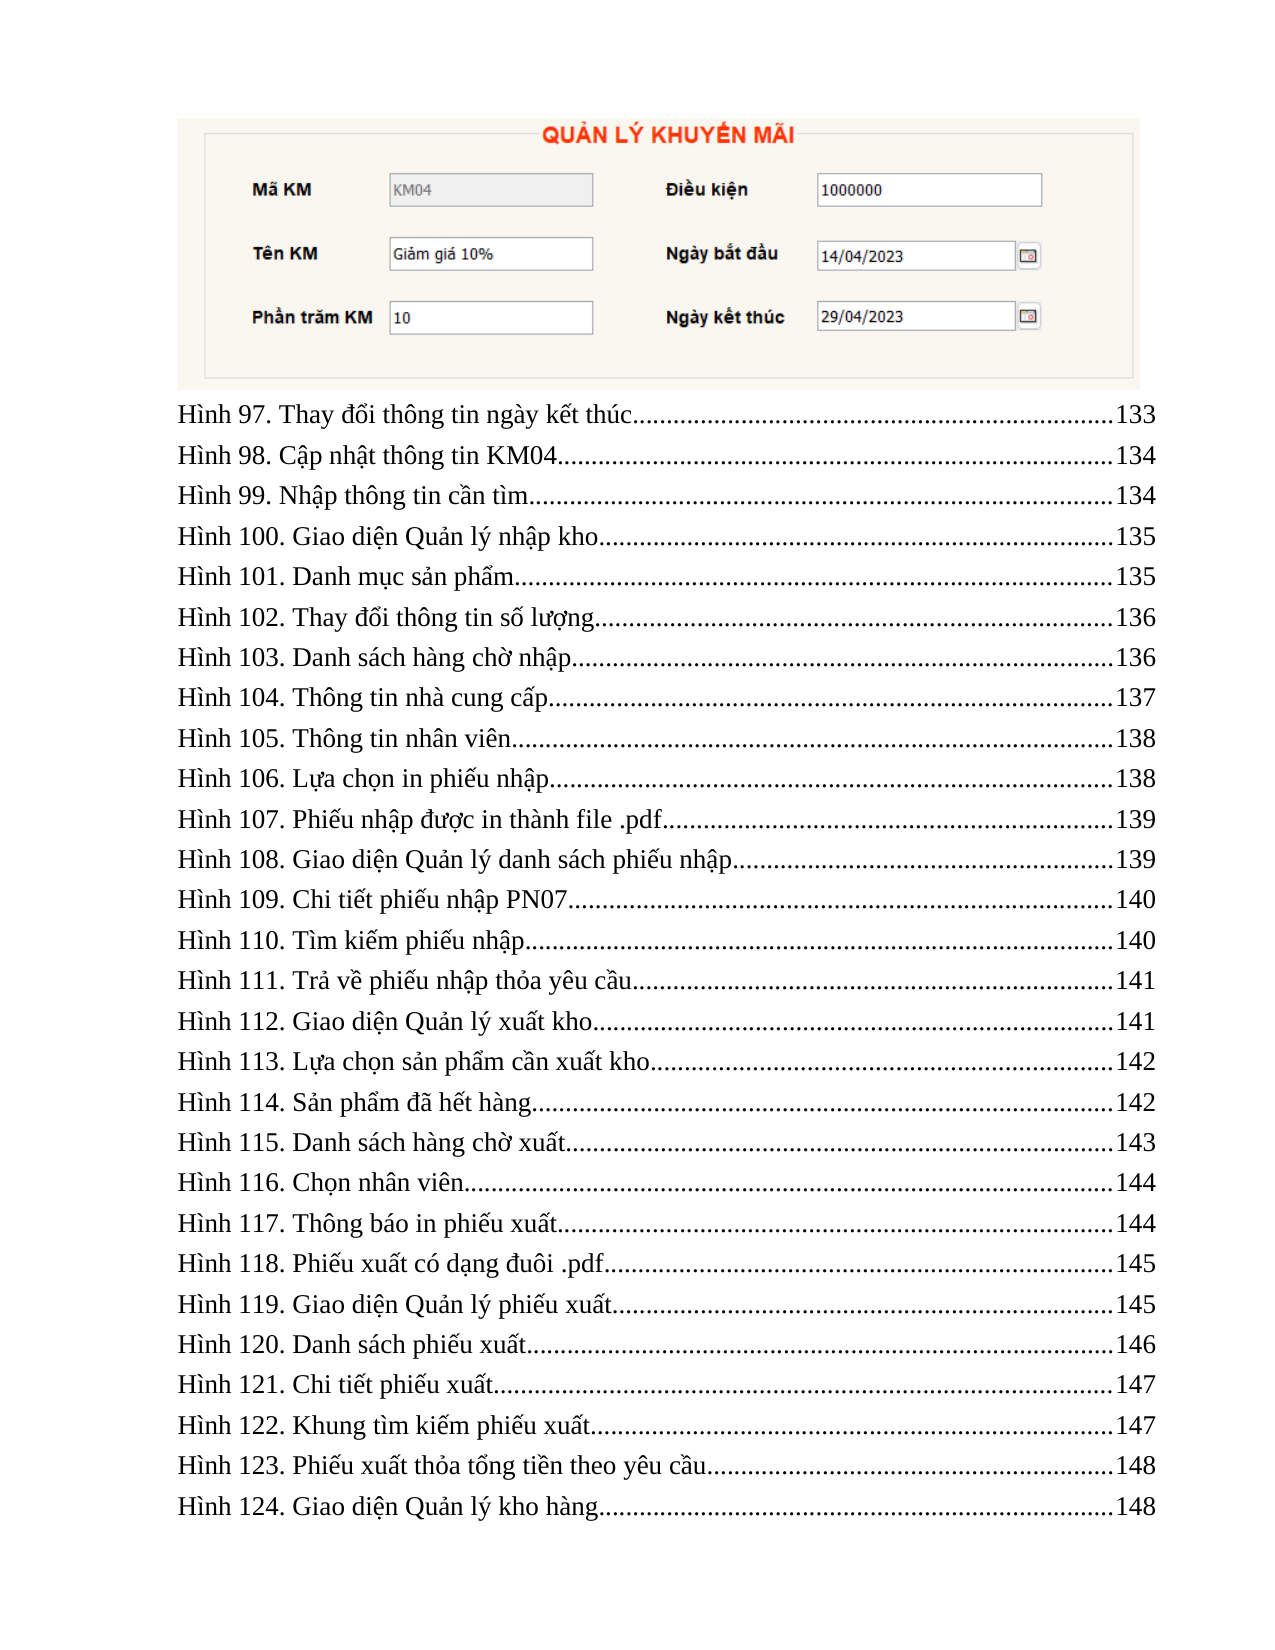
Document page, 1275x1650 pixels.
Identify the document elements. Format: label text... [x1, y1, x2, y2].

text Hình 98. Cập nhật thông tin KM04 134 [177, 439, 1157, 470]
text Hình 106. Lựa chọn in phiếu nhập 138 [177, 762, 1157, 793]
text Hình 104. Thông tin nhà cung cấp 137 [177, 682, 1157, 713]
text Hình 115. Danh sách hàng chờ xuất 143 [177, 1126, 1157, 1157]
text Hình 124. Giao diện Quản lý kho hàng 148 [177, 1490, 1157, 1521]
text Hình 103. Danh sách hàng chờ nhập 136 [177, 641, 1157, 672]
text Hình 107. Phiếu nhập được in thành file .pdf 139 [177, 803, 1157, 834]
text Hình 114. Sản phẩm đã hết hàng 142 [177, 1086, 1157, 1117]
text Hình 113. Lựa chọn sản phẩm cần xuất kho 142 [177, 1045, 1157, 1076]
text Hình 110. Tìm kiếm phiếu nhập 140 [177, 924, 1157, 955]
picture [177, 118, 1140, 390]
text Hình 119. Giao diện Quản lý phiếu xuất 145 [177, 1288, 1157, 1319]
text Hình 120. Danh sách phiếu xuất 146 [177, 1328, 1157, 1359]
text Hình 100. Giao diện Quản lý nhập kho 135 [177, 520, 1157, 551]
text Hình 111. Trả về phiếu nhập thỏa yêu cầu 141 [177, 964, 1157, 996]
text Hình 123. Phiếu xuất thỏa tổng tiền theo yêu cầu 148 [177, 1449, 1157, 1481]
text Hình 109. Chi tiết phiếu nhập PN07 140 [177, 884, 1157, 915]
text Hình 105. Thông tin nhân viên 138 [177, 722, 1157, 753]
text Hình 99. Nhập thông tin cần tìm 134 [177, 479, 1157, 511]
text Hình 102. Thay đổi thông tin số lượng 136 [177, 601, 1157, 632]
text Hình 101. Danh mục sản phẩm 135 [177, 560, 1157, 591]
text Hình 122. Khung tìm kiếm phiếu xuất 147 [177, 1409, 1157, 1440]
text Hình 112. Giao diện Quản lý xuất kho 141 [177, 1005, 1157, 1036]
text Hình 118. Phiếu xuất có dạng đuôi .pdf 145 [177, 1247, 1157, 1278]
text Hình 121. Chi tiết phiếu xuất 147 [177, 1369, 1157, 1400]
text Hình 108. Giao diện Quản lý danh sách phiếu nhập 139 [177, 843, 1157, 874]
text Hình 117. Thông báo in phiếu xuất 144 [177, 1207, 1157, 1238]
text Hình 116. Chọn nhân viên 144 [177, 1167, 1157, 1198]
